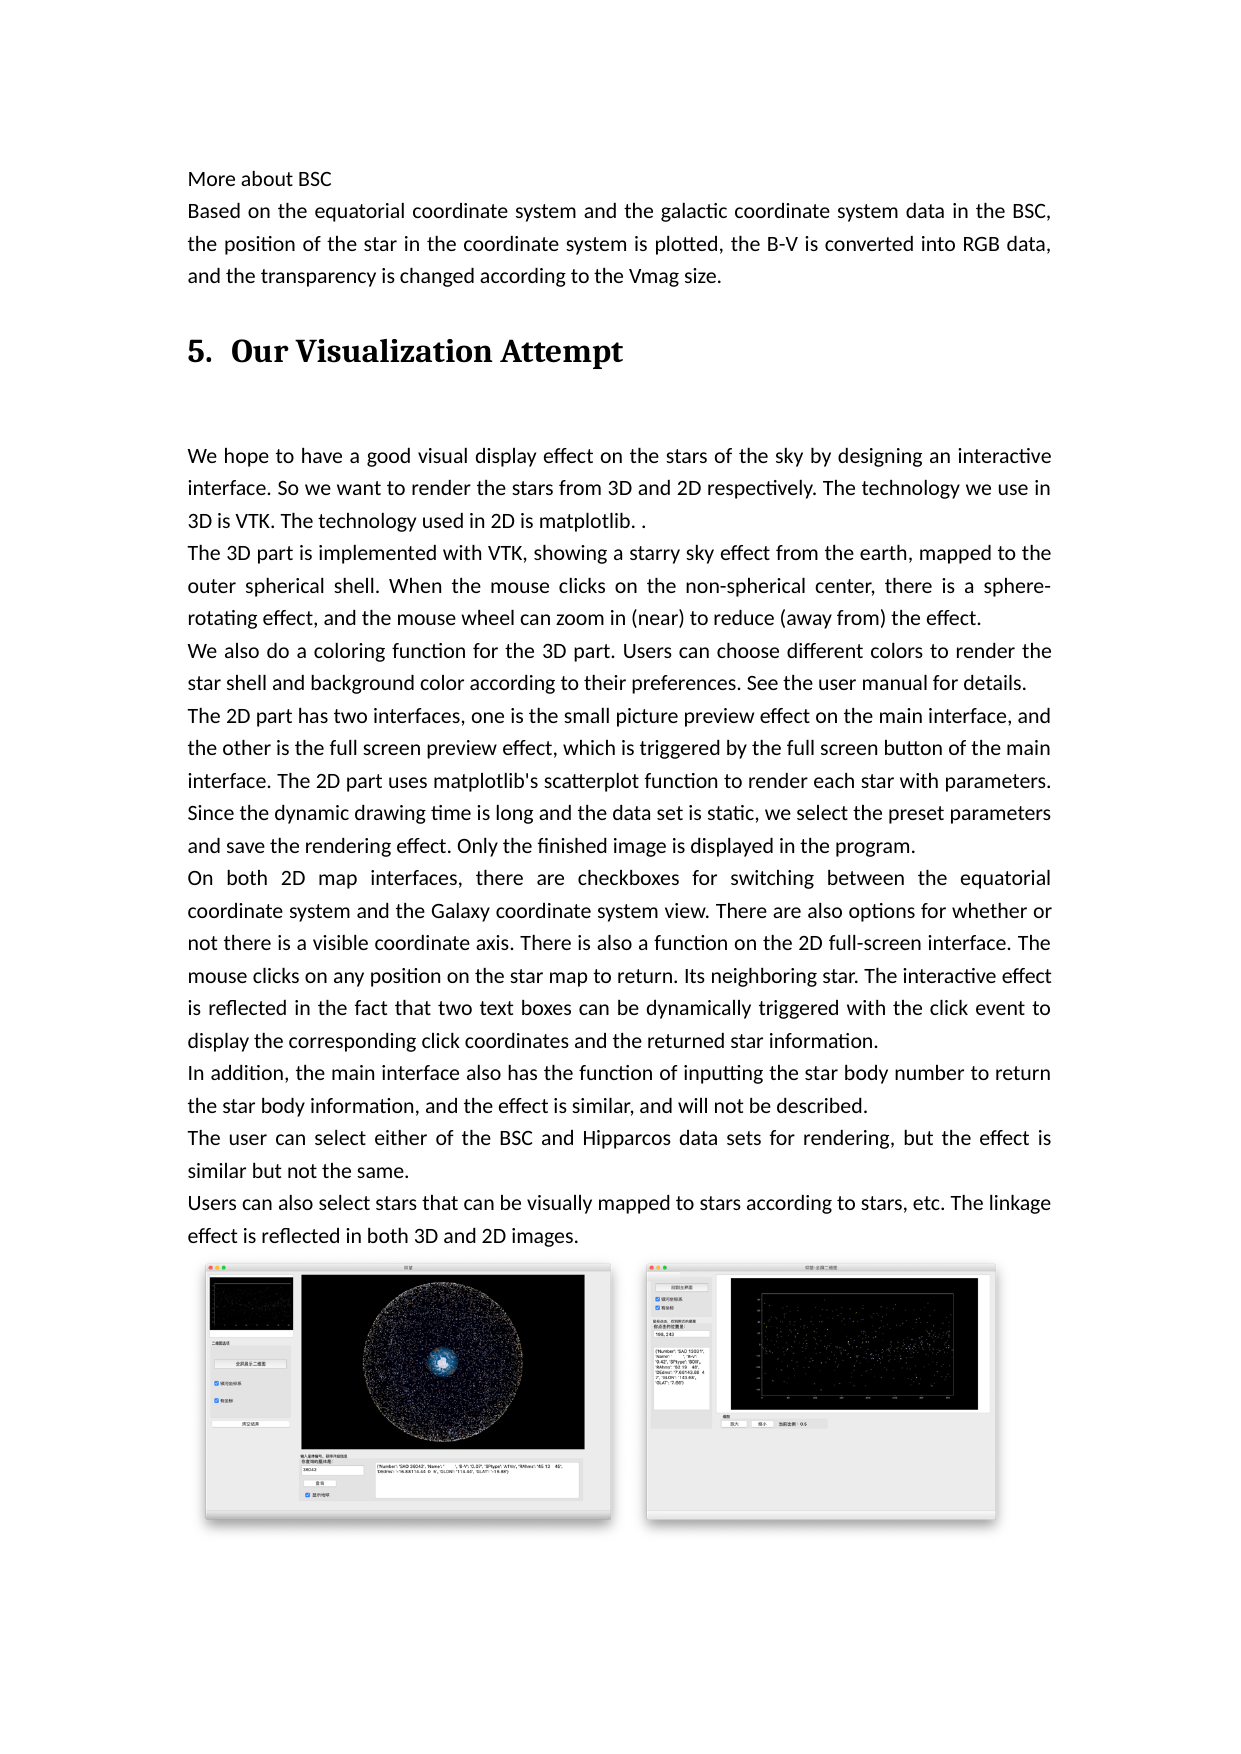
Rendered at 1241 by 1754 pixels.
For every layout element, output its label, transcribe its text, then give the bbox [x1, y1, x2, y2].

text Users can also select stars that can be visually mapped to stars according to stars, etc. The linkage effect is reflected in both 3D and 2D images. [187, 1187, 1053, 1252]
text The 2D part has two interfaces, one is the small picture preview effect on the main interface, and the other is the full screen preview effect, which is triggered by the full screen button of the main interface. The 2D part uses matplotlib's scatterplot function to render each star with parameters. Since the dynamic drawing time is long and the data set is static, we select the preset parameters and save the rendering effect. Only the finished image is displayed in the program. [187, 699, 1053, 862]
text On both 2D map interfaces, there are checkboxes for switching between the equatorial coordinate system and the Galaxy coordinate system view. There are also options for whether or not there is a visible coordinate axis. There is also a function on the 2D full-screen interface. The mouse clicks on any position on the star map to return. Its neighboring star. The interactive effect is reflected in the fact that two text boxes can be dynamically triggered with the click event to display the corresponding click coordinates and the returned star information. [187, 862, 1053, 1057]
picture [187, 1251, 1014, 1544]
text Based on the equatorial coordinate system and the galactic coordinate system data in the BSC, the position of the star in the coordinate system is plotted, the B-V is converted into RGB data, and the transparency is changed according to the Vmag size. [187, 194, 1053, 292]
text More about BSC [187, 162, 1053, 194]
text The user can select either of the BSC and Hipparcos data sets for rendering, but the effect is similar but not the same. [187, 1122, 1053, 1187]
text We also do a coloring function for the 3D part. Users can choose different colors to render the star shell and background color according to their preferences. See the user manual for details. [187, 634, 1053, 699]
text We hope to have a good visual display effect on the stars of the sky by designing an interactive interface. So we want to render the stars from 3D and 2D respectively. The technology we use in 3D is VTK. The technology used in 2D is matplotlib. . [187, 439, 1053, 537]
text The 3D part is implemented with VTK, showing a starry sky effect from the earth, mapped to the outer spherical shell. When the mouse clicks on the non-spherical center, there is a sphere-rotating effect, and the mouse wheel can zoom in (near) to reduce (away from) the effect. [187, 537, 1053, 634]
text In addition, the main interface also has the function of inputting the star body number to return the star body information, and the effect is similar, and will not be described. [187, 1057, 1053, 1122]
subtitle Our Visualization Attempt [187, 319, 1053, 384]
